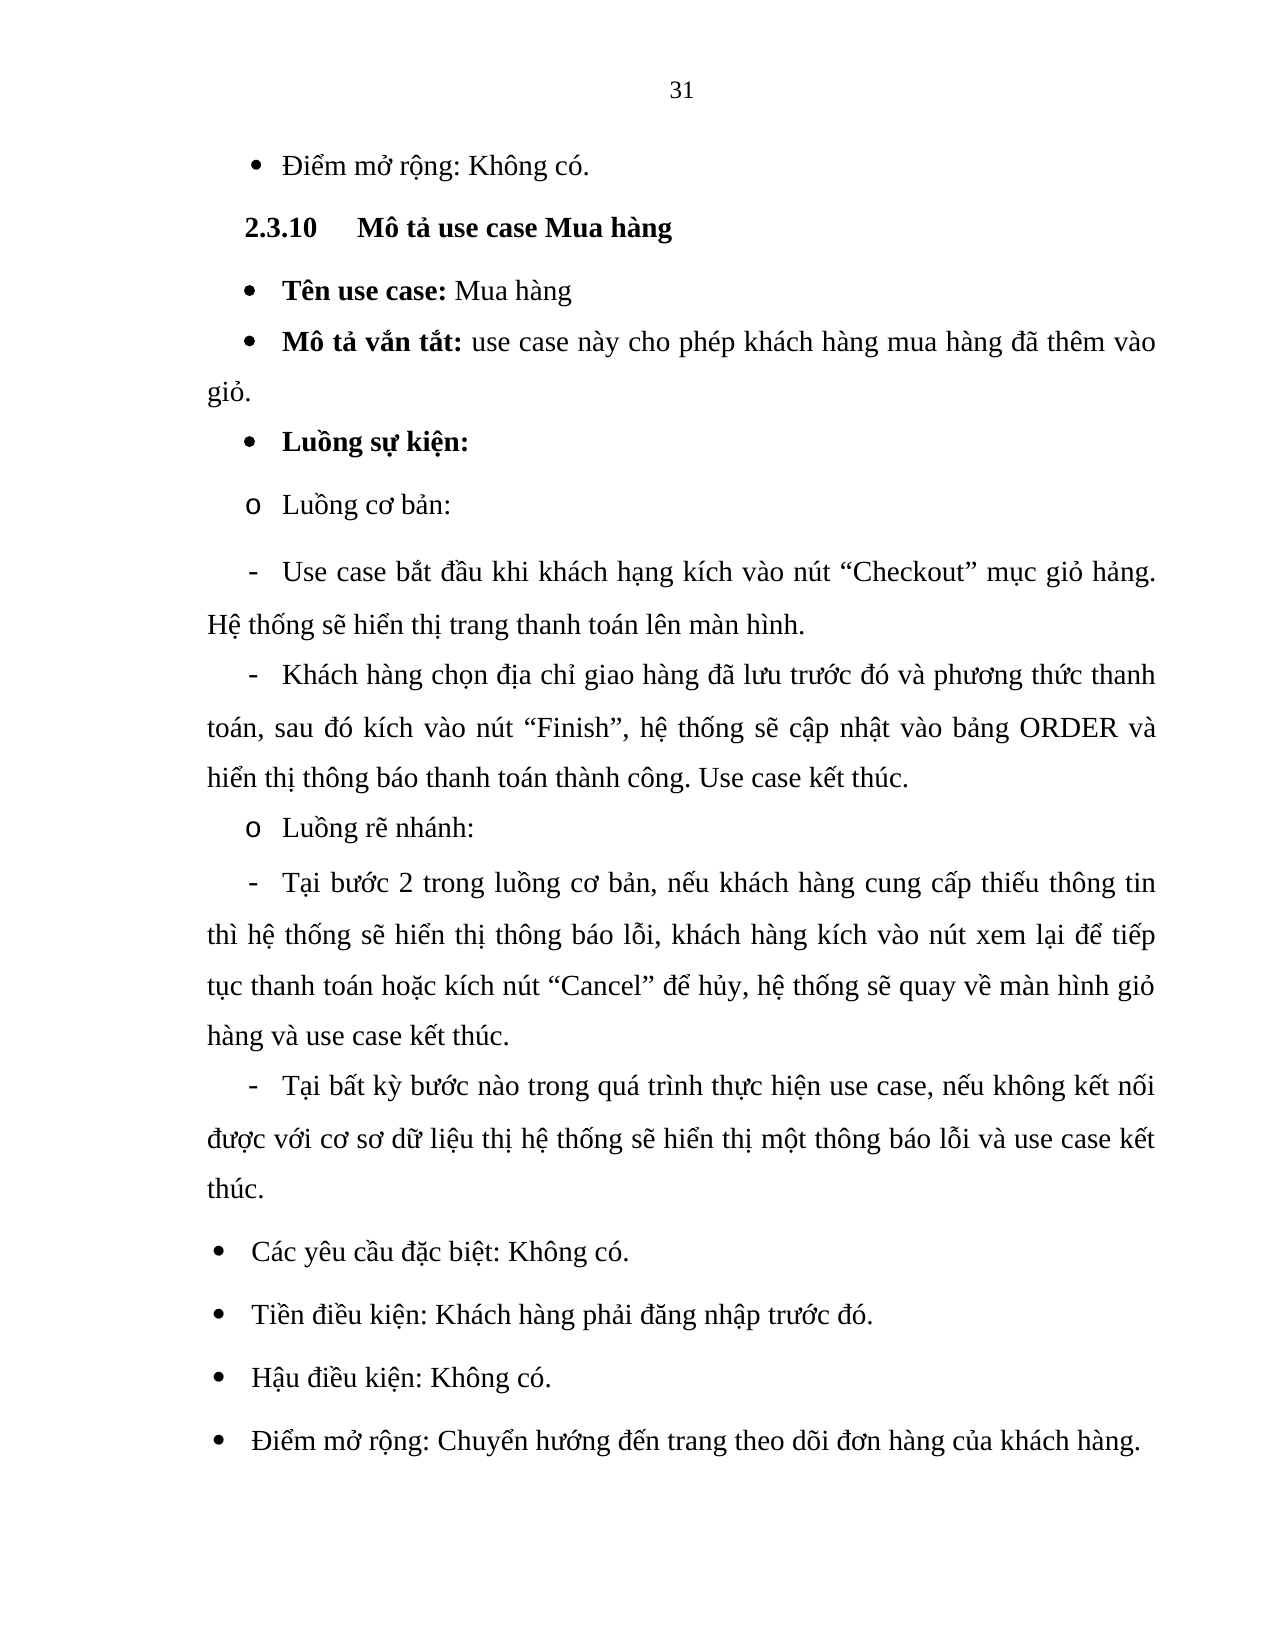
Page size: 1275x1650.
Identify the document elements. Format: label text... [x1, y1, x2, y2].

list Luồng sự kiện: [207, 424, 1157, 458]
list Tại bước 2 trong luồng cơ bản, nếu khách hàng cung cấp thiếu thông tin thì hệ thống sẽ hiển thị thông báo lỗi, khách hàng kích vào nút xem lại để tiếp tục thanh toán hoặc kích nút “Cancel” để hủy, hệ thống sẽ quay về màn hình giỏ hàng và use case kết thúc. [207, 865, 1157, 1052]
list Tên use case: Mua hàng [207, 273, 1157, 307]
list Mô tả vắn tắt: use case này cho phép khách hàng mua hàng đã thêm vào giỏ. [207, 324, 1157, 408]
list Luồng cơ bản: [244, 487, 1157, 523]
list Khách hàng chọn địa chỉ giao hàng đã lưu trước đó và phương thức thanh toán, sau đó kích vào nút “Finish”, hệ thống sẽ cập nhật vào bảng ORDER và hiển thị thông báo thanh toán thành công. Use case kết thúc. [207, 657, 1157, 794]
list Tiền điều kiện: Khách hàng phải đăng nhập trước đó. [214, 1297, 1157, 1331]
subtitle Mô tả use case Mua hàng [207, 211, 1157, 244]
list Luồng rẽ nhánh: [244, 811, 1157, 847]
list Điểm mở rộng: Chuyển hướng đến trang theo dõi đơn hàng của khách hàng. [214, 1423, 1157, 1457]
list Tại bất kỳ bước nào trong quá trình thực hiện use case, nếu không kết nối được với cơ sơ dữ liệu thị hệ thống sẽ hiển thị một thông báo lỗi và use case kết thúc. [207, 1068, 1157, 1205]
list Điểm mở rộng: Không có. [207, 148, 1157, 181]
list Use case bắt đầu khi khách hạng kích vào nút “Checkout” mục giỏ hảng. Hệ thống sẽ hiển thị trang thanh toán lên màn hình. [207, 554, 1157, 640]
list Các yêu cầu đặc biệt: Không có. [214, 1234, 1157, 1268]
list Hậu điều kiện: Không có. [214, 1360, 1157, 1394]
